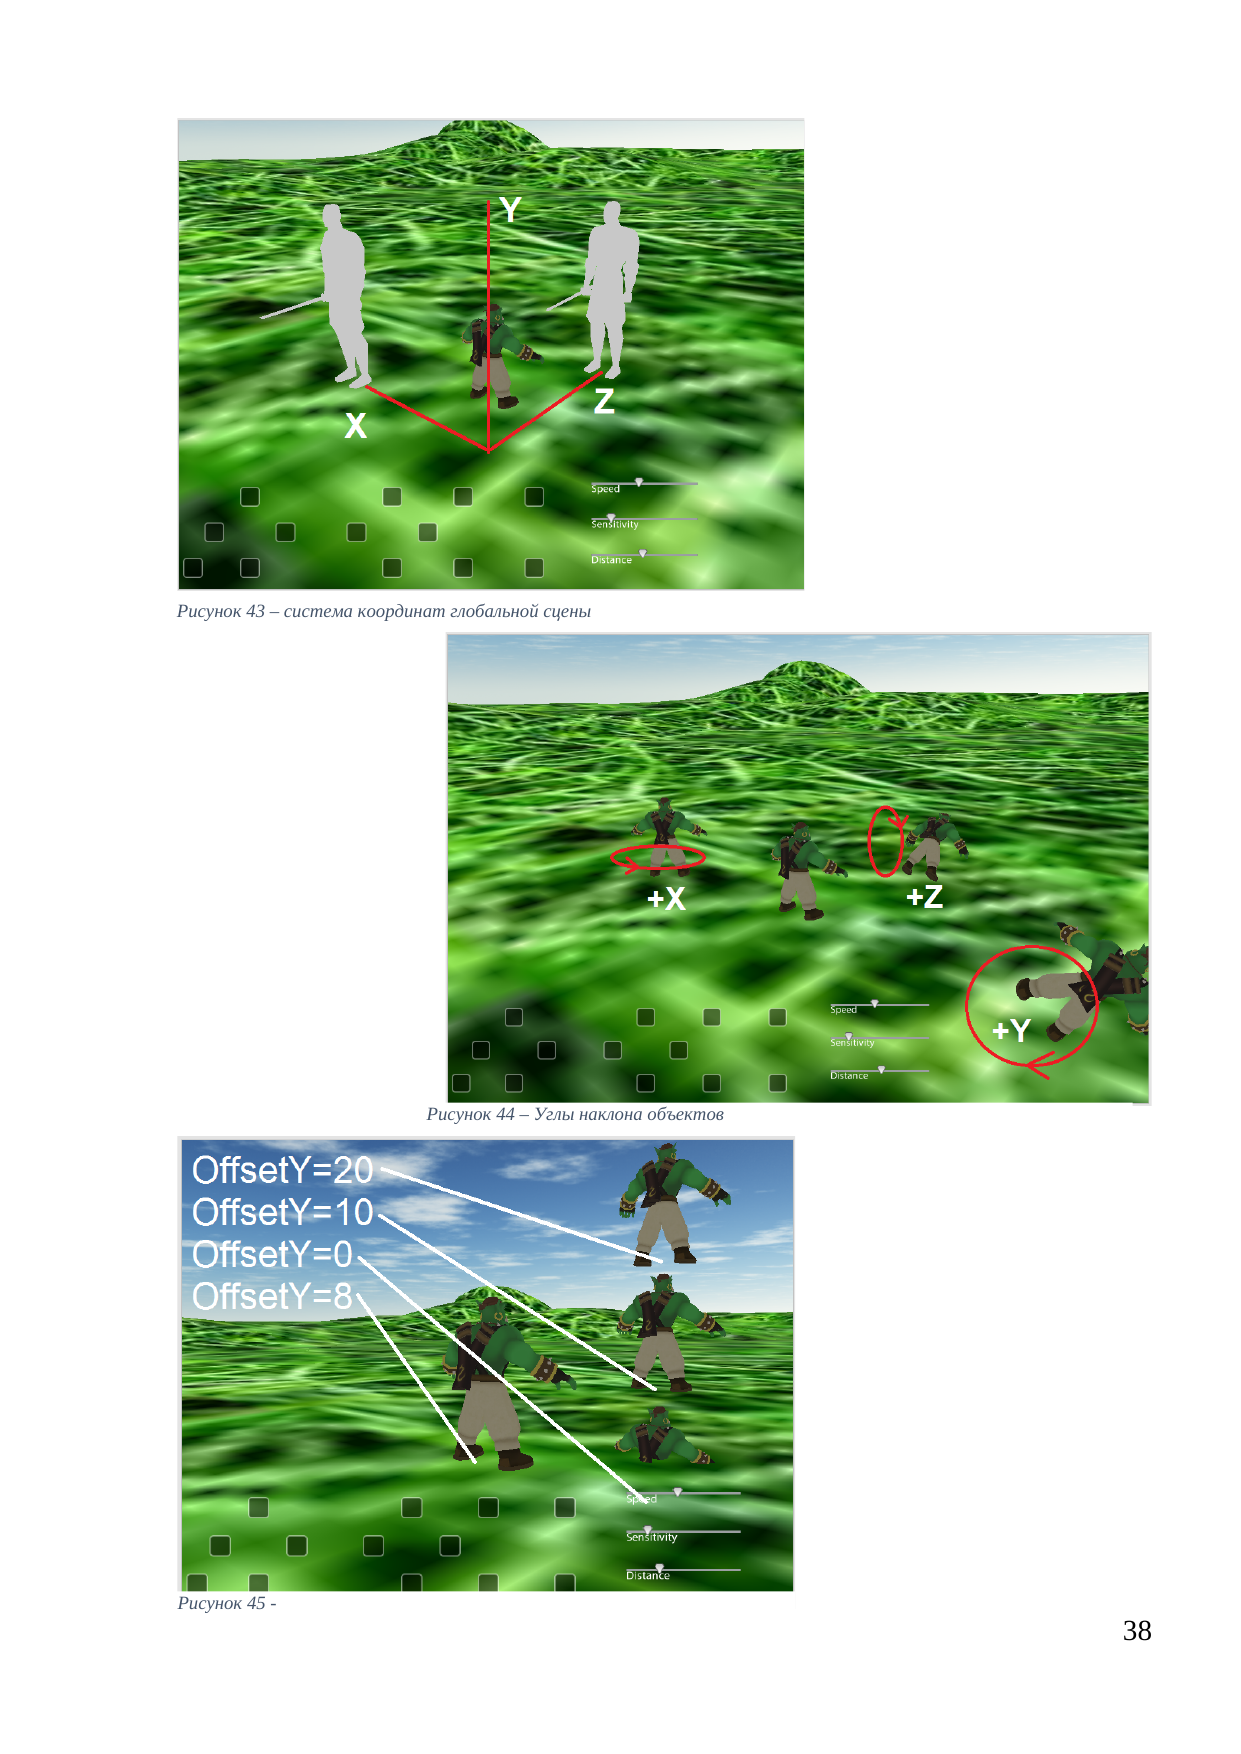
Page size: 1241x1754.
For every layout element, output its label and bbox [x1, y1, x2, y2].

picture [445, 632, 1152, 1106]
picture [177, 118, 805, 591]
picture [177, 1136, 796, 1591]
